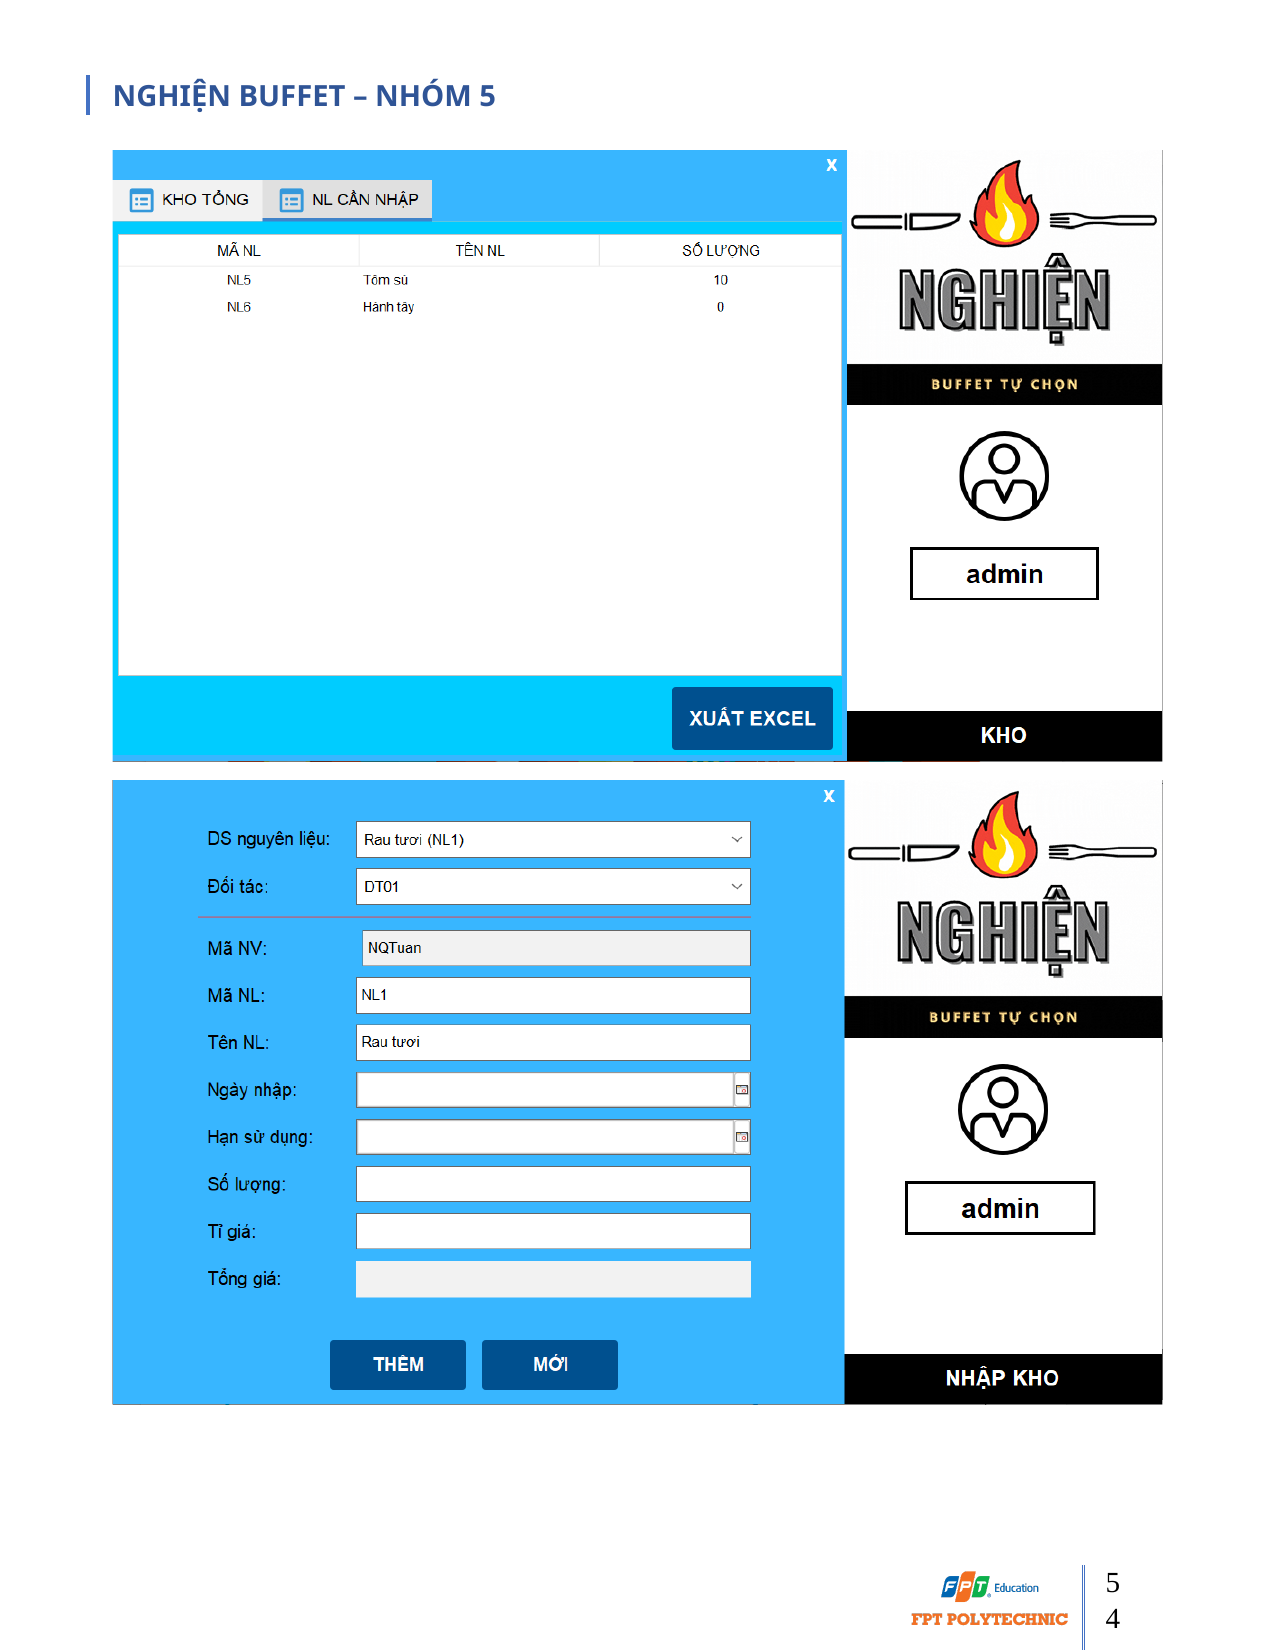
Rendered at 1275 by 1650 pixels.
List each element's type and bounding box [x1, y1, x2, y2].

picture [673, 688, 832, 749]
picture [112, 780, 1163, 1405]
picture [906, 1566, 1073, 1630]
picture [112, 150, 1163, 762]
